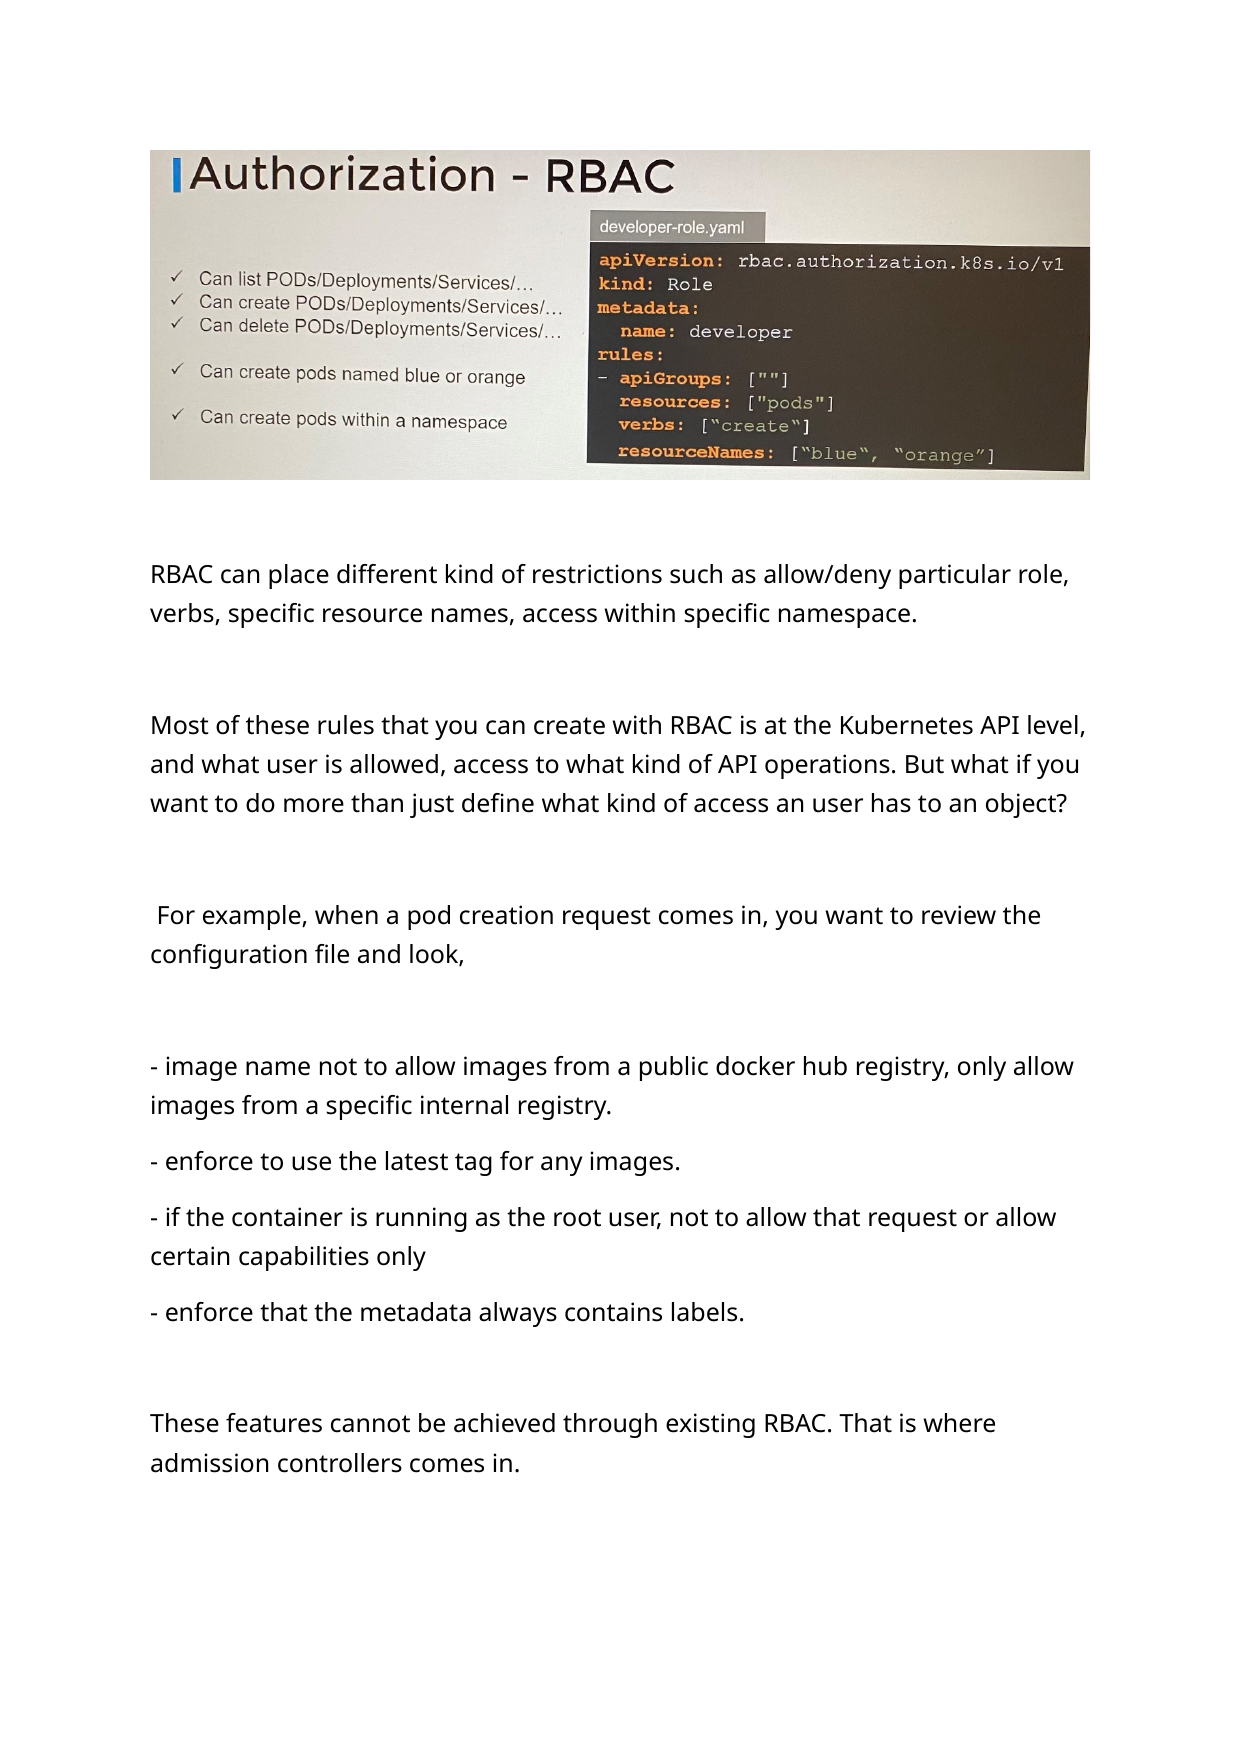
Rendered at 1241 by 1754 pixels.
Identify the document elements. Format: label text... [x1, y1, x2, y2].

picture [150, 150, 1091, 480]
text - enforce that the metadata always contains labels. [150, 1294, 1090, 1328]
text These features cannot be achieved through existing RBAC. That is where admission controllers comes in. [150, 1406, 1090, 1479]
text Most of these rules that you can create with RBAC is at the Kubernetes API level, and what user is allowed, access to what kind of API operations. But what if you want to do more than just define what kind of access an user has to an object? [150, 708, 1090, 820]
text - if the container is running as the root user, not to allow that request or allow certain capabilities only [150, 1199, 1090, 1273]
text RBAC can place different kind of restrictions such as allow/deny particular role, verbs, specific resource names, access within specific namespace. [150, 557, 1090, 630]
text For example, when a pod creation request comes in, you want to review the configuration file and look, [150, 898, 1090, 971]
text - enforce to use the latest tag for any images. [150, 1144, 1090, 1178]
text - image name not to allow images from a public docker hub registry, only allow images from a specific internal registry. [150, 1049, 1090, 1122]
